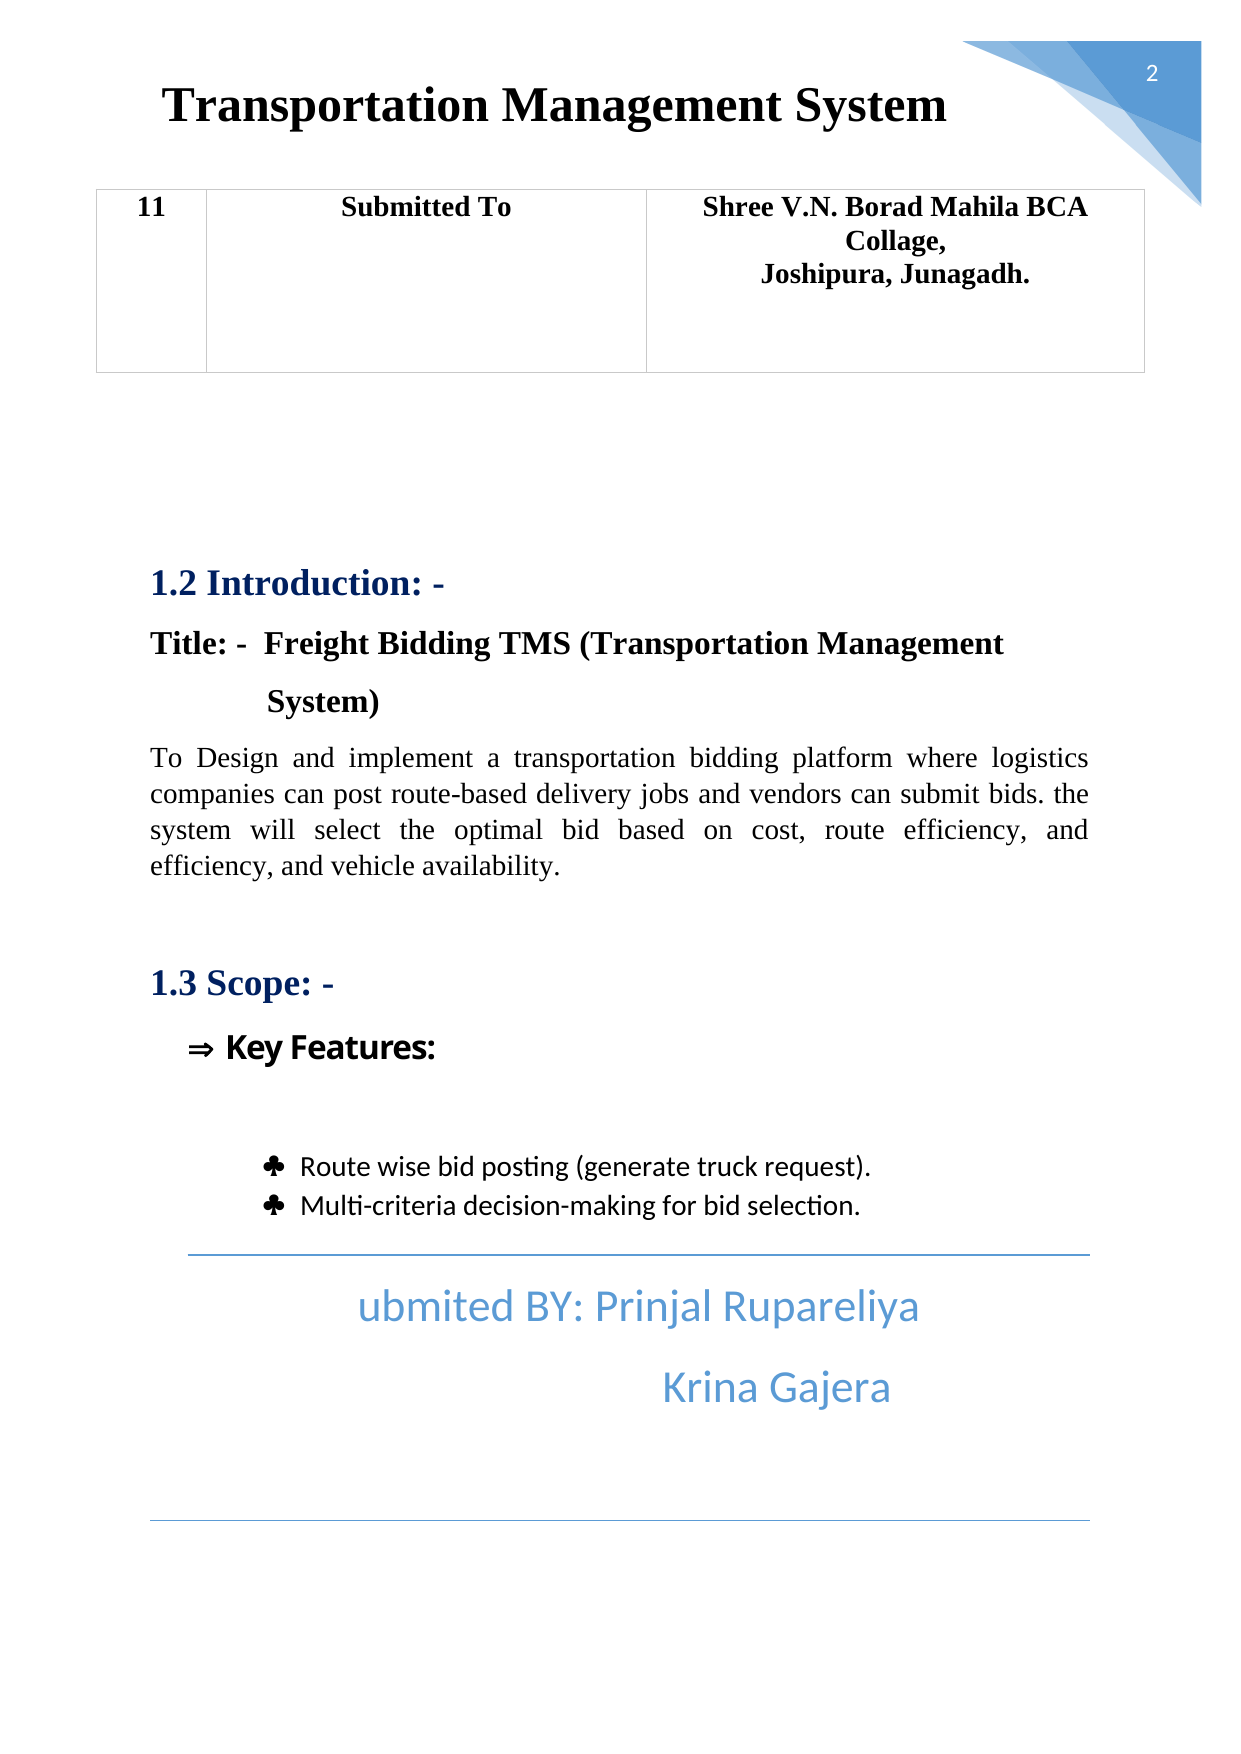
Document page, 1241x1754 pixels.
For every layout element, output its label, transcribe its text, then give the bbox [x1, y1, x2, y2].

table_cell Shree V.N. Borad Mahila BCA Collage, Joshipura, Junagadh. [647, 190, 1144, 372]
text Title: - Freight Bidding TMS (Transportation Management [150, 624, 1090, 662]
table_cell 11 [97, 190, 206, 372]
text 1.3 Scope: - [150, 960, 1090, 1003]
text System) [150, 682, 1090, 720]
table_cell Submitted To [207, 190, 646, 372]
picture [962, 41, 1202, 207]
text To Design and implement a transportation bidding platform where logistics companies can post route-based delivery jobs and vendors can submit bids. the system will select the optimal bid based on cost, route efficiency, and efficiency, and vehicle availability. [150, 740, 1090, 882]
text 1.2 Introduction: - [150, 560, 1090, 603]
title Key Features: [187, 1024, 1090, 1069]
list Route wise bid posting (generate truck request). [262, 1148, 1090, 1184]
list Multi-criteria decision-making for bid selection. [262, 1187, 1090, 1223]
